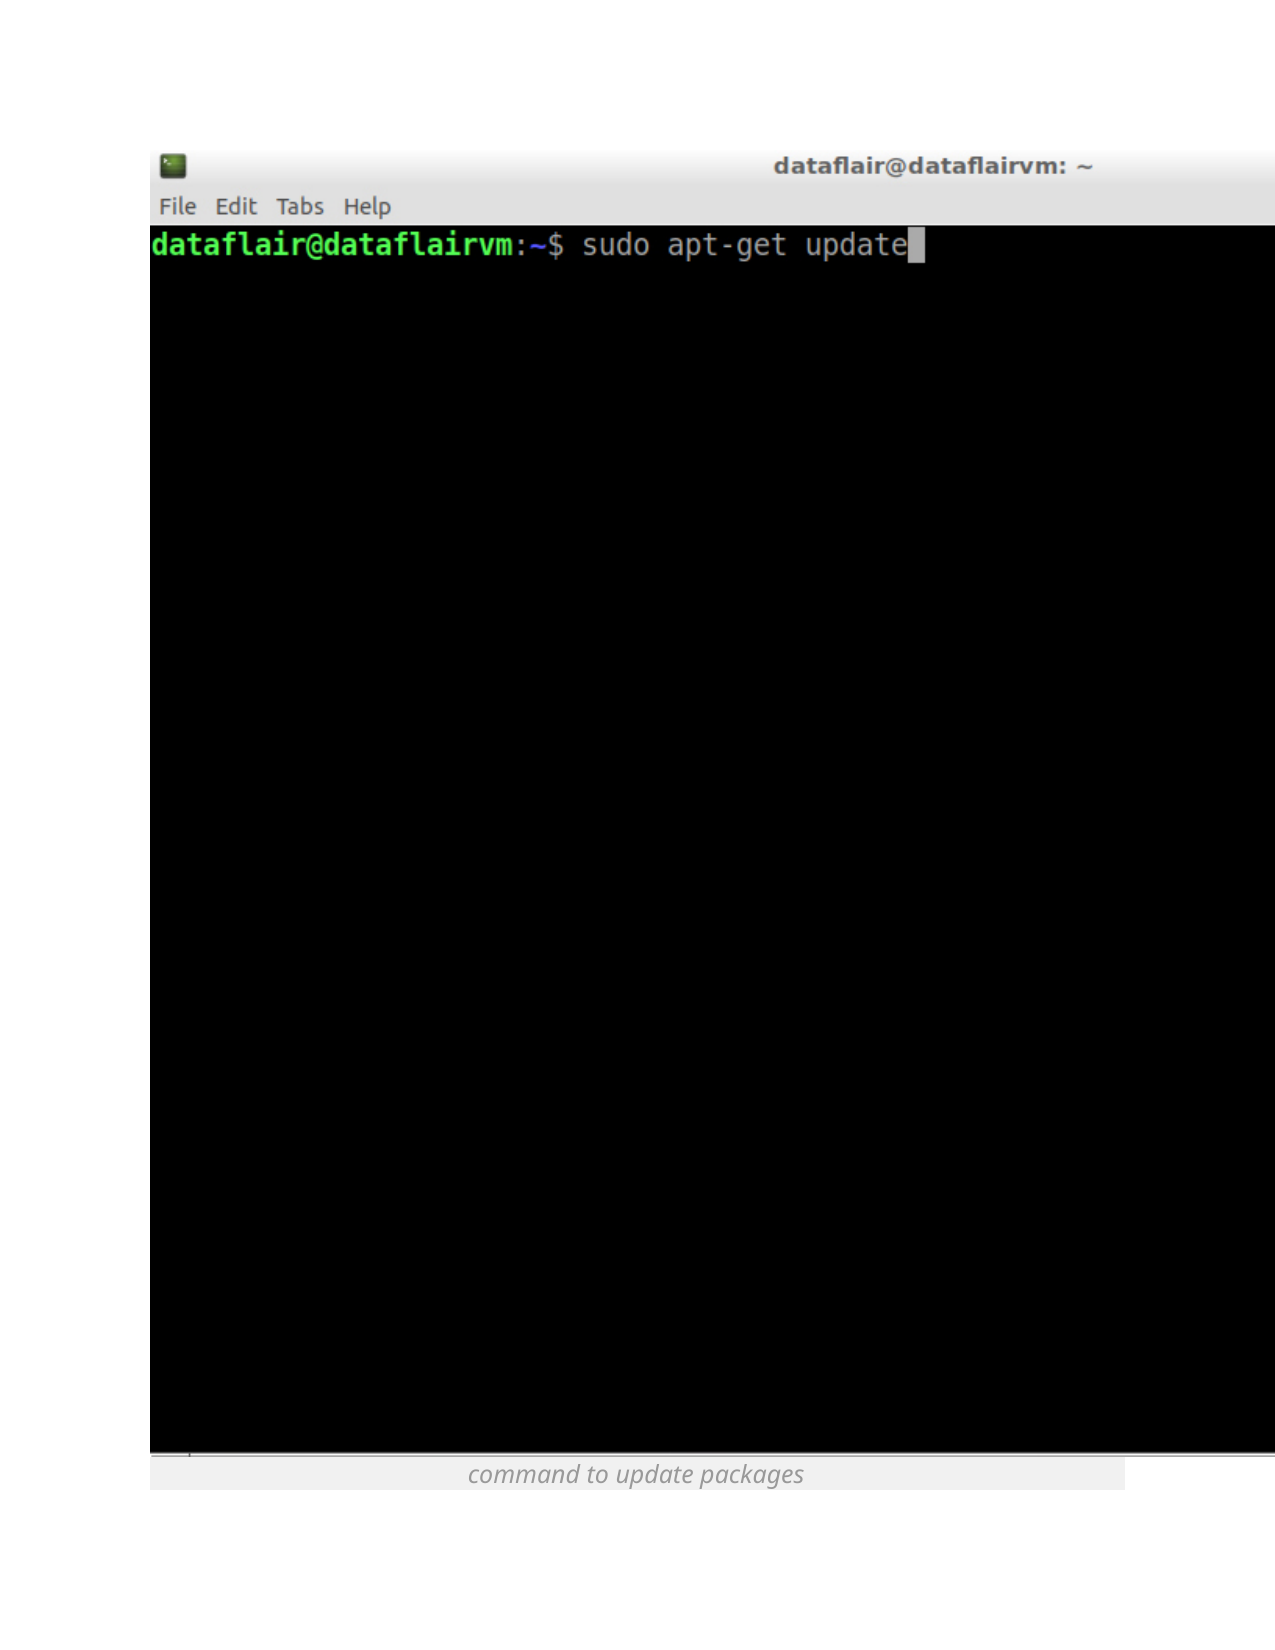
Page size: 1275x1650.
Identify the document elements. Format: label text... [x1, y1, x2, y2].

picture [150, 150, 1275, 1457]
text command to update packages [150, 1457, 1125, 1490]
